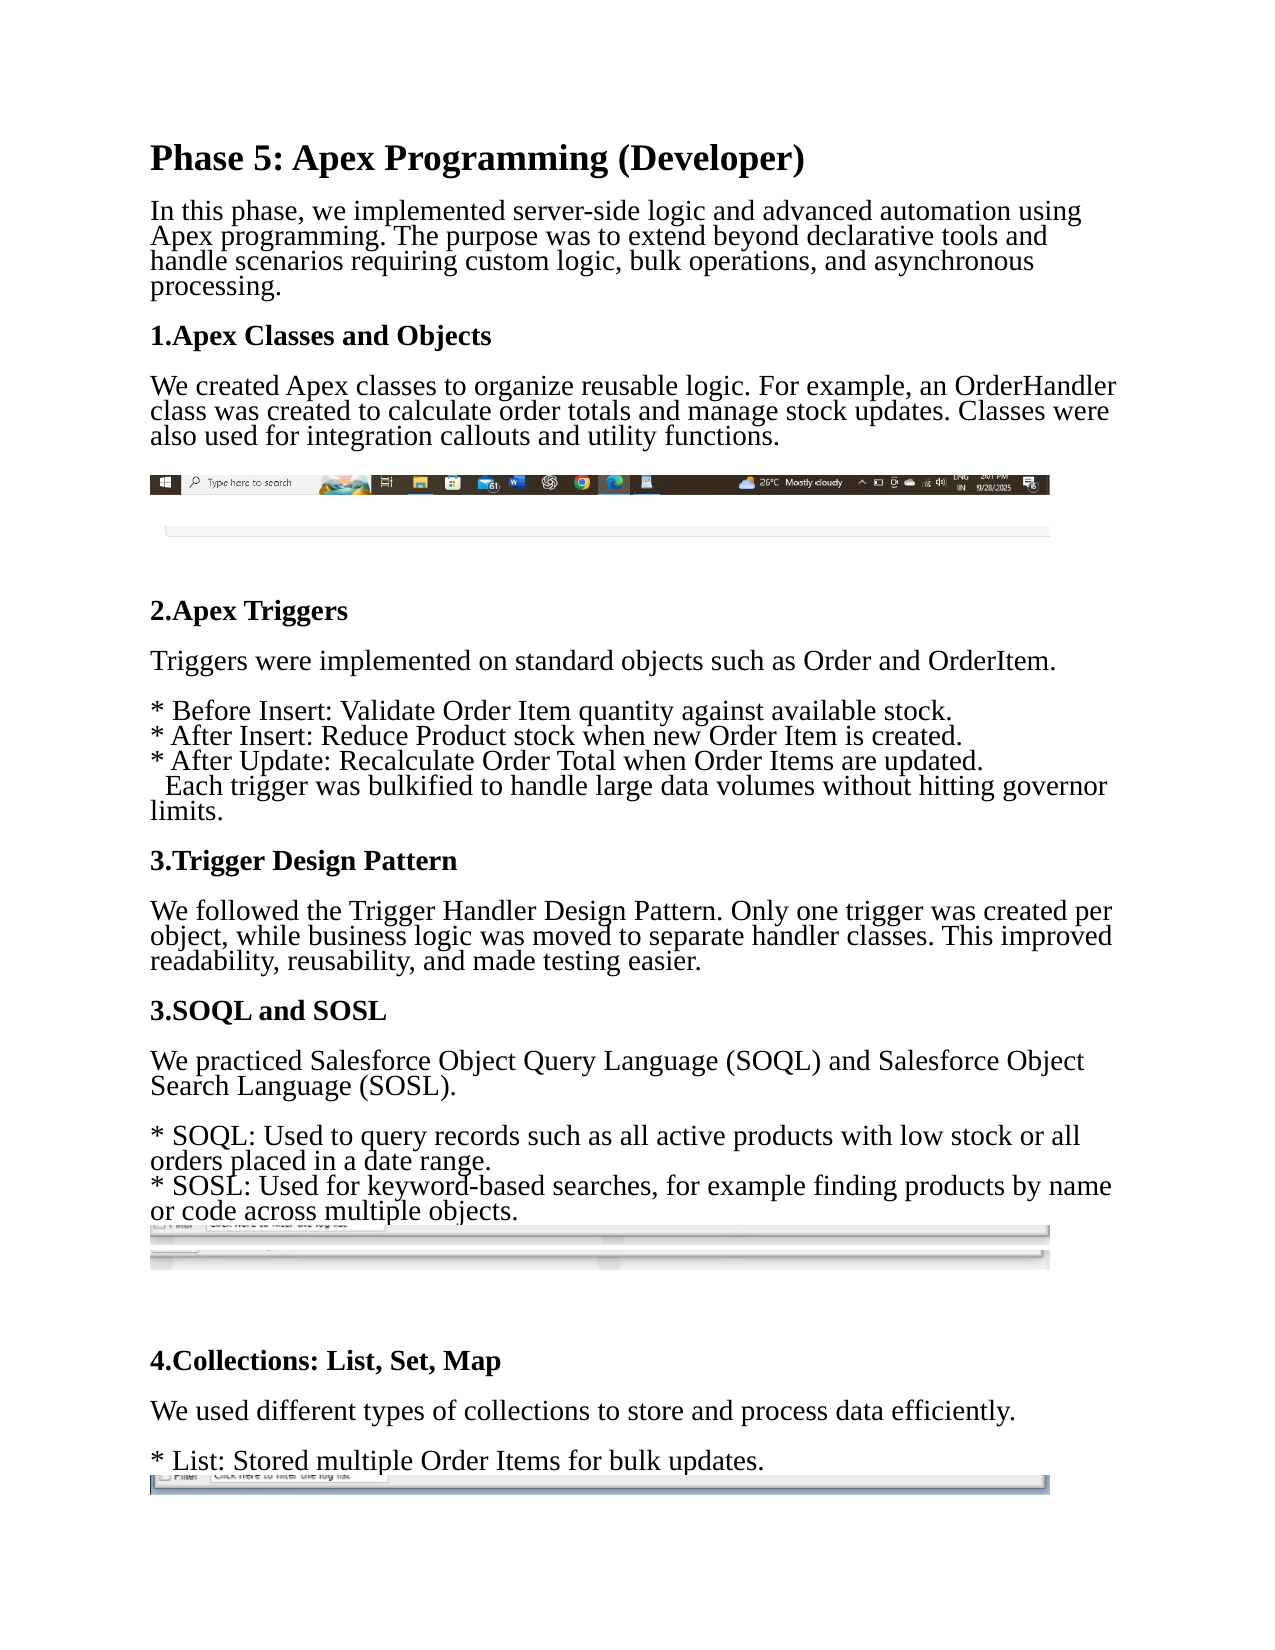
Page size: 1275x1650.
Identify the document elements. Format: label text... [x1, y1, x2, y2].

text Phase 5: Apex Programming (Developer) [150, 150, 623, 175]
text 3.Trigger Design Pattern [150, 850, 1125, 875]
text Phase 5: Apex Programming (Developer) [624, 150, 798, 175]
text Phase 5: Apex Programming (Developer) [798, 150, 1125, 175]
text 3.SOQL and SOSL [150, 1000, 1125, 1025]
text Triggers were implemented on standard objects such as Order and OrderItem. [150, 650, 1125, 675]
text * SOSL: Used for keyword-based searches, for example finding products by name or code across multiple objects. [150, 1175, 1125, 1225]
text Each trigger was bulkified to handle large data volumes without hitting governor limits. [150, 775, 1125, 825]
text We created Apex classes to organize reusable logic. For example, an OrderHandler class was created to calculate order totals and manage stock updates. Classes were also used for integration callouts and utility functions. [150, 375, 1125, 450]
text 4.Collections: List, Set, Map [150, 1350, 1125, 1375]
text We used different types of collections to store and process data efficiently. [150, 1400, 1125, 1425]
text * After Update: Recalculate Order Total when Order Items are updated. [150, 750, 1125, 775]
text In this phase, we implemented server-side logic and advanced automation using Apex programming. The purpose was to extend beyond declarative tools and handle scenarios requiring custom logic, bulk operations, and asynchronous processing. [150, 200, 1125, 300]
text * Before Insert: Validate Order Item quantity against available stock. [150, 700, 1125, 725]
text 2.Apex Triggers [150, 600, 1125, 625]
text We followed the Trigger Handler Design Pattern. Only one trigger was created per object, while business logic was moved to separate handler classes. This improved readability, reusability, and made testing easier. [150, 900, 1125, 975]
text * SOQL: Used to query records such as all active products with low stock or all orders placed in a date range. [150, 1125, 1125, 1175]
text * After Insert: Reduce Product stock when new Order Item is created. [150, 725, 1125, 750]
text * List: Stored multiple Order Items for bulk updates. [150, 1450, 1125, 1475]
text 1.Apex Classes and Objects [150, 325, 1125, 350]
text We practiced Salesforce Object Query Language (SOQL) and Salesforce Object Search Language (SOSL). [150, 1050, 1125, 1100]
